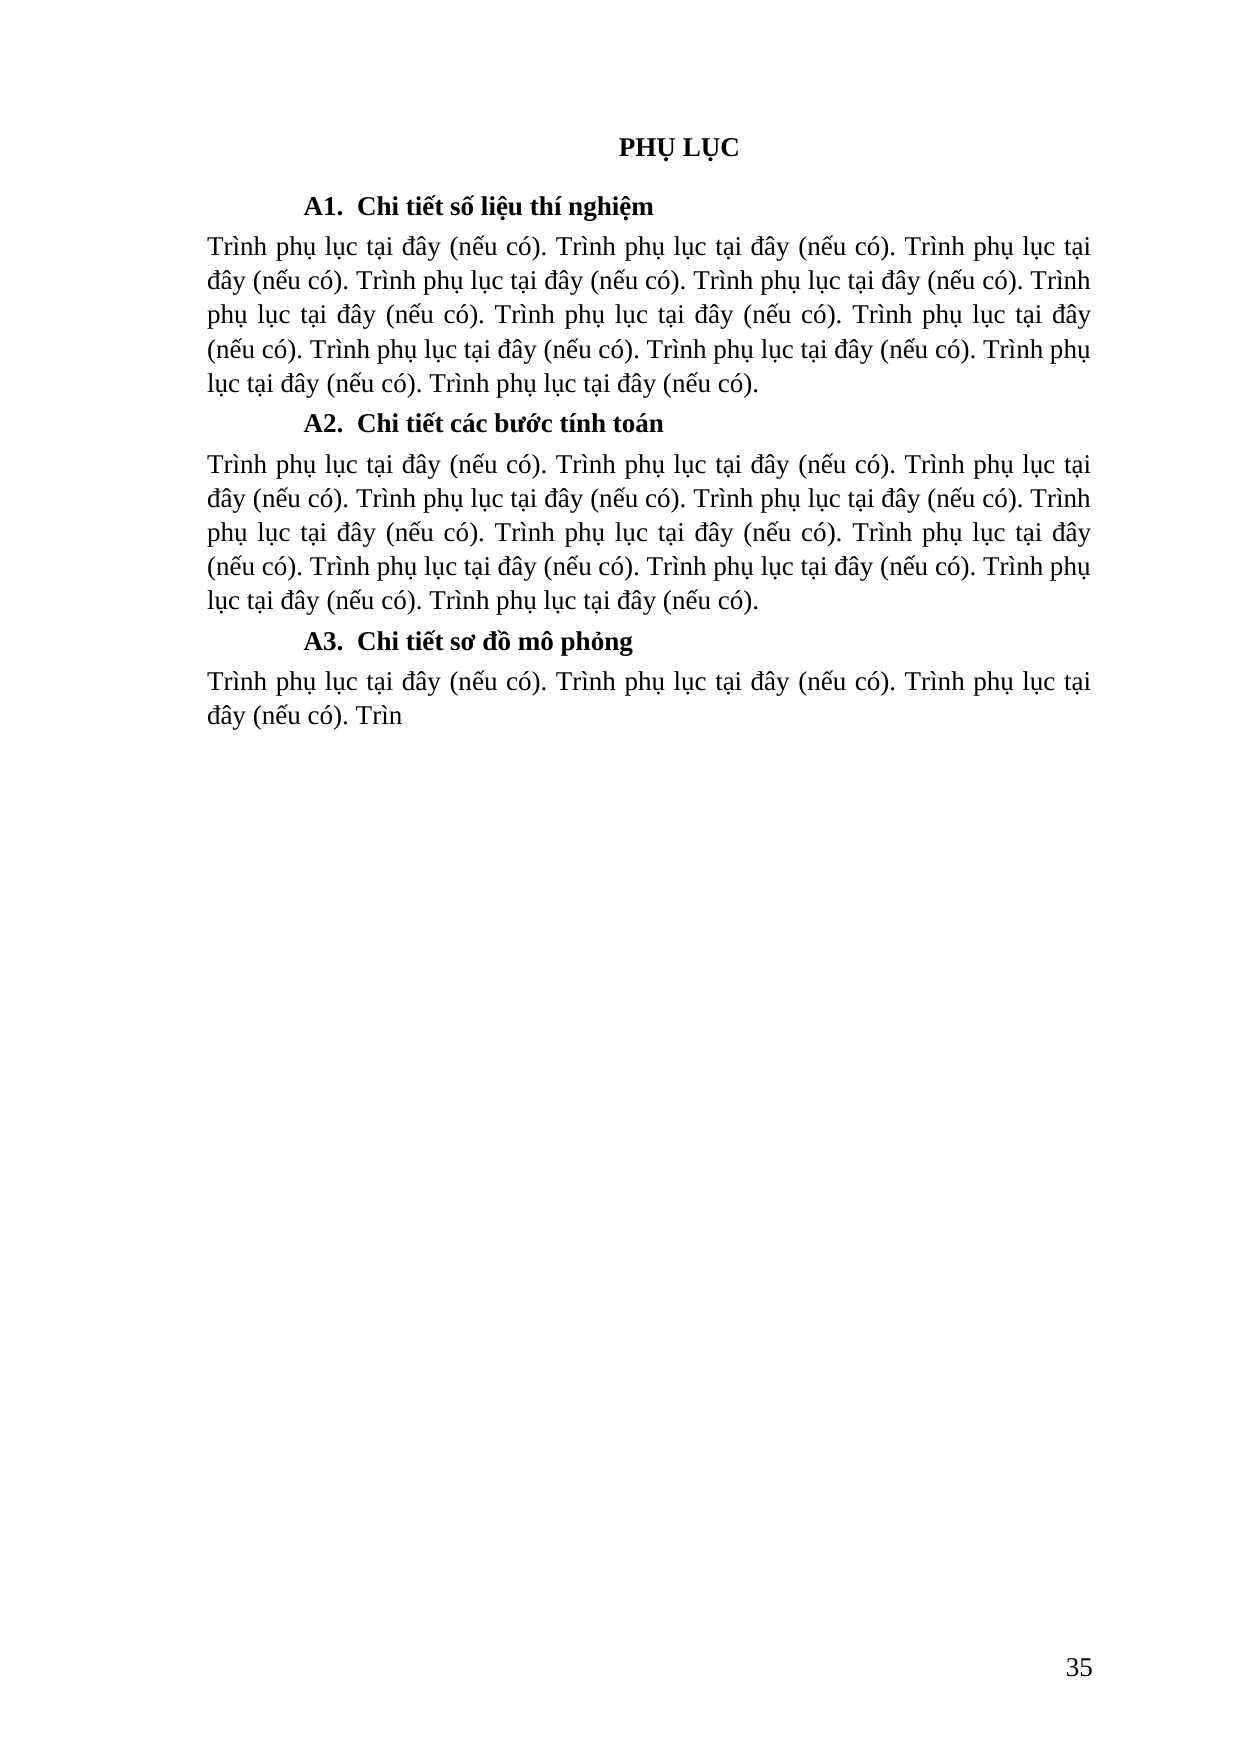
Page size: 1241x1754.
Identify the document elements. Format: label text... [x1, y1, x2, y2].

list Chi tiết sơ đồ mô phỏng [303, 625, 1092, 656]
subtitle PHỤ LỤC [266, 131, 1092, 162]
text Trình phụ lục tại đây (nếu có). Trình phụ lục tại đây (nếu có). Trình phụ lục tại đây (nếu có). Trình phụ lục tại đây (nếu có). Trình phụ lục tại đây (nếu có). Trình phụ lục tại đây (nếu có). Trình phụ lục tại đây (nếu có). Trình phụ lục tại đây (nếu có). Trình phụ lục tại đây (nếu có). Trình phụ lục tại đây (nếu có). Trình phụ lục tại đây (nếu có). Trình phụ lục tại đây (nếu có). [207, 448, 1092, 616]
text Trình phụ lục tại đây (nếu có). Trình phụ lục tại đây (nếu có). Trình phụ lục tại đây (nếu có). Trìn [207, 665, 1092, 731]
list Chi tiết số liệu thí nghiệm [303, 190, 1092, 221]
text Trình phụ lục tại đây (nếu có). Trình phụ lục tại đây (nếu có). Trình phụ lục tại đây (nếu có). Trình phụ lục tại đây (nếu có). Trình phụ lục tại đây (nếu có). Trình phụ lục tại đây (nếu có). Trình phụ lục tại đây (nếu có). Trình phụ lục tại đây (nếu có). Trình phụ lục tại đây (nếu có). Trình phụ lục tại đây (nếu có). Trình phụ lục tại đây (nếu có). Trình phụ lục tại đây (nếu có). [207, 230, 1092, 398]
list Chi tiết các bước tính toán [303, 407, 1092, 438]
